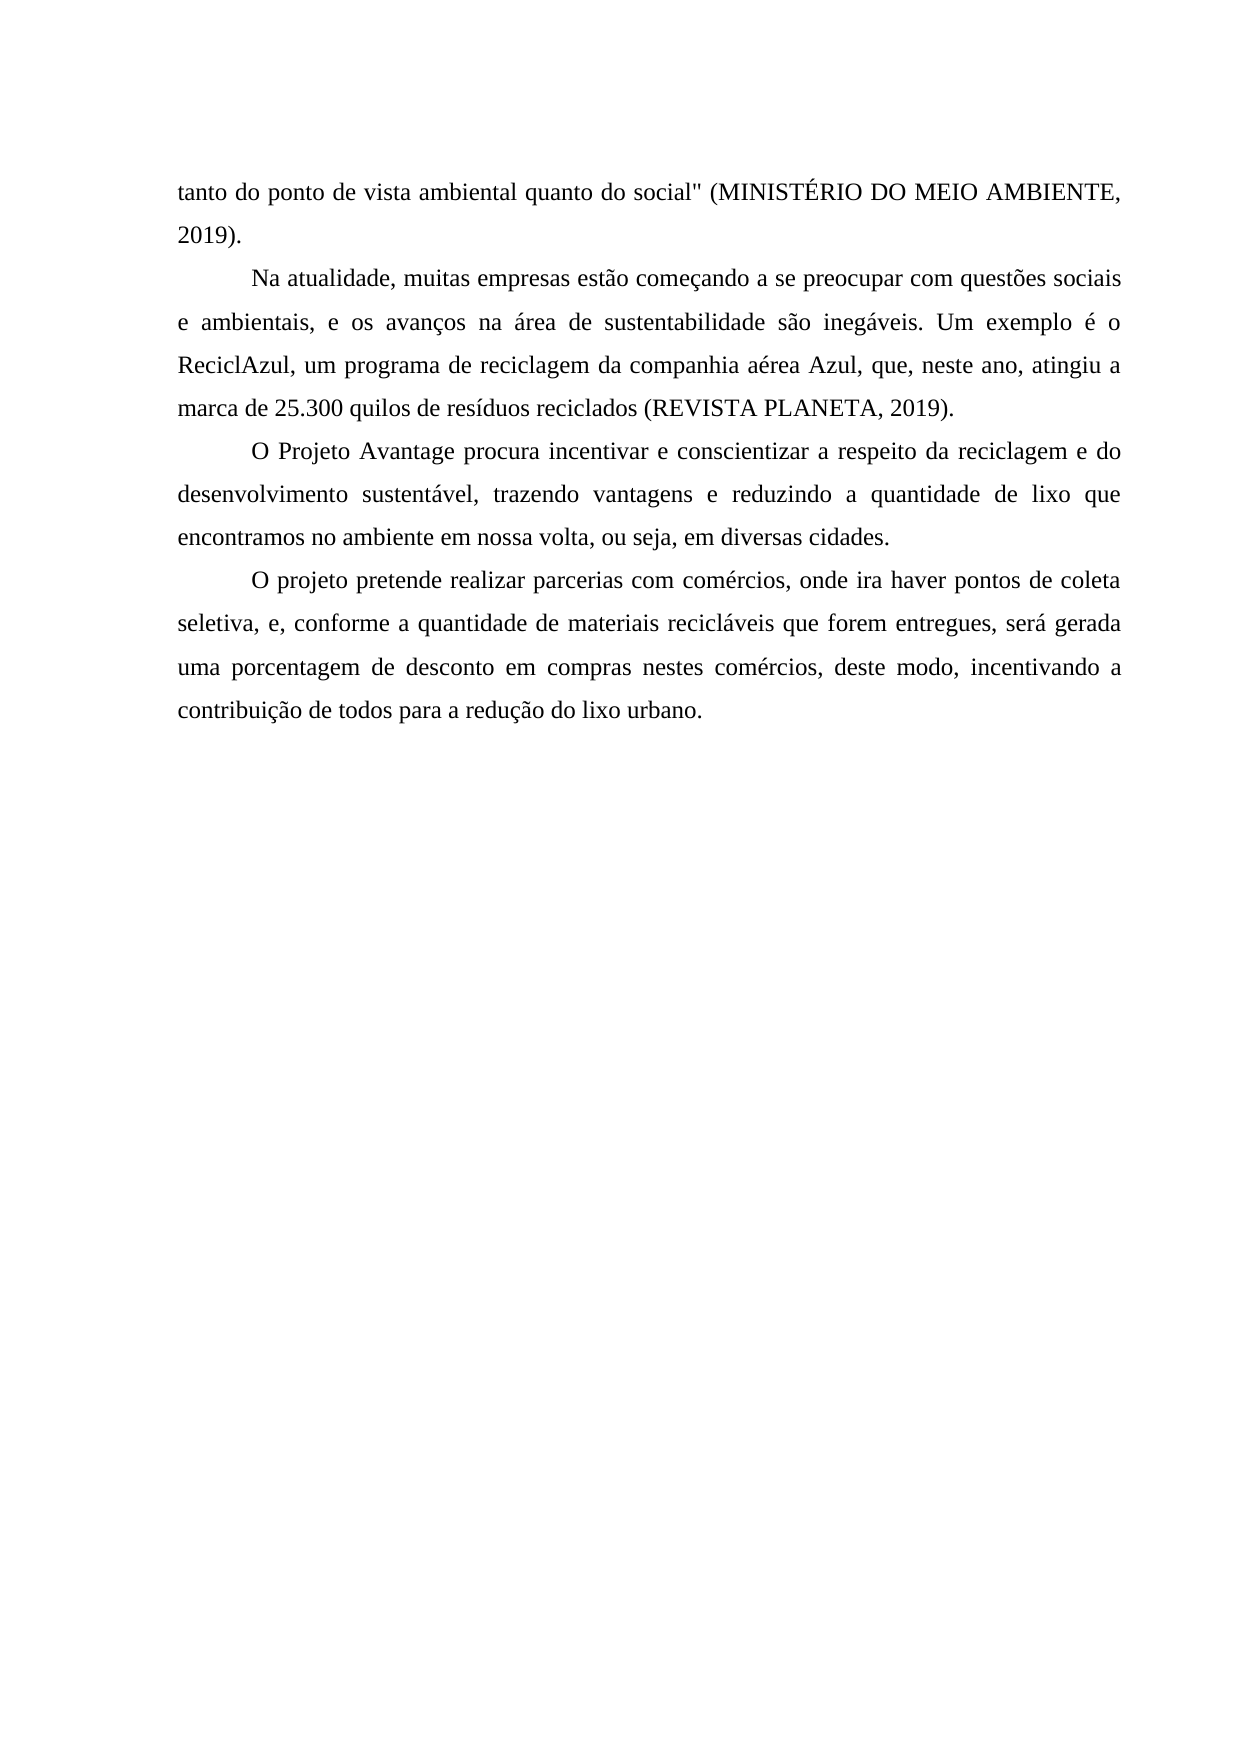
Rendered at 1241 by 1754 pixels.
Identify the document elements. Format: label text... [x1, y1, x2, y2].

text O Projeto Avantage procura incentivar e conscientizar a respeito da reciclagem e do desenvolvimento sustentável, trazendo vantagens e reduzindo a quantidade de lixo que encontramos no ambiente em nossa volta, ou seja, em diversas cidades. [177, 436, 1122, 551]
text Na atualidade, muitas empresas estão começando a se preocupar com questões sociais e ambientais, e os avanços na área de sustentabilidade são inegáveis. Um exemplo é o ReciclAzul, um programa de reciclagem da companhia aérea Azul, que, neste ano, atingiu a marca de 25.300 quilos de resíduos reciclados (REVISTA PLANETA, 2019). [177, 263, 1122, 422]
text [177, 177, 1122, 249]
text O projeto pretende realizar parcerias com comércios, onde ira haver pontos de coleta seletiva, e, conforme a quantidade de materiais recicláveis que forem entregues, será gerada uma porcentagem de desconto em compras nestes comércios, deste modo, incentivando a contribuição de todos para a redução do lixo urbano. [177, 565, 1122, 723]
